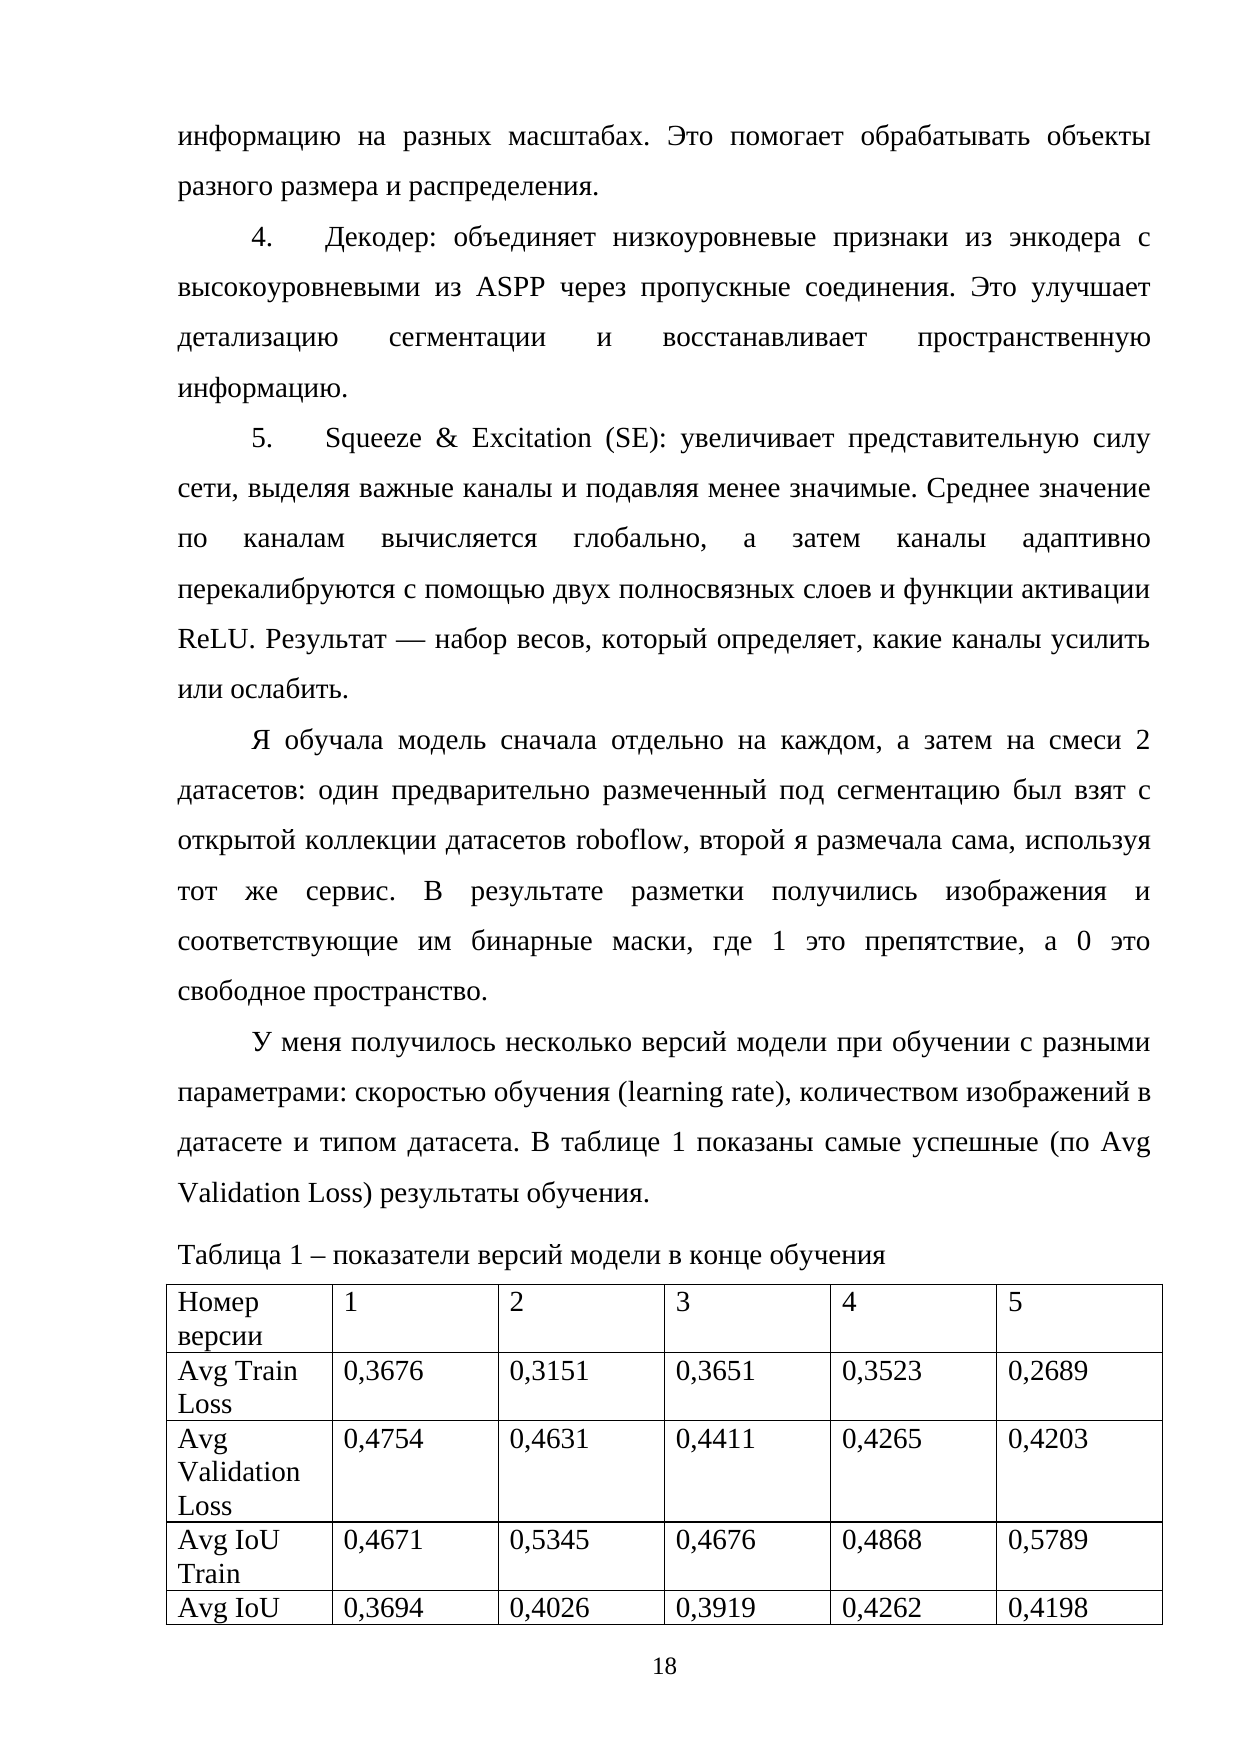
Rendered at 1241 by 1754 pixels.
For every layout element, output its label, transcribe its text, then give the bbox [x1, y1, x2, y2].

table_cell 0,4631 [499, 1421, 664, 1521]
table_header 1 [333, 1285, 498, 1352]
table_header 3 [665, 1285, 830, 1352]
table_cell 0,4026 [499, 1591, 664, 1624]
table_cell 0,3919 [665, 1591, 830, 1624]
text Я обучала модель сначала отдельно на каждом, а затем на смеси 2 датасетов: один предварительно размеченный под сегментацию был взят с открытой коллекции датасетов roboflow, второй я размечала сама, используя тот же сервис. В результате разметки получились изображения и соответствующие им бинарные маски, где 1 это препятствие, а 0 это свободное пространство. [177, 722, 1152, 1007]
table_header 5 [997, 1285, 1162, 1352]
table_cell Avg Train Loss [167, 1353, 332, 1420]
table_cell 0,4411 [665, 1421, 830, 1521]
table_cell 0,4262 [831, 1591, 996, 1624]
table_header 2 [499, 1285, 664, 1352]
table_cell 0,5345 [499, 1523, 664, 1589]
table_cell 0,5789 [997, 1523, 1162, 1589]
text Таблица 1 – показатели версий модели в конце обучения [177, 1237, 1152, 1271]
list Squeeze & Excitation (SE): увеличивает представительную силу сети, выделяя важные каналы и подавляя менее значимые. Среднее значение по каналам вычисляется глобально, а затем каналы адаптивно перекалибруются с помощью двух полносвязных слоев и функции активации ReLU. Результат — набор весов, который определяет, какие каналы усилить или ослабить. [177, 420, 1152, 705]
table_cell Avg Validation Loss [167, 1421, 332, 1521]
table_cell 0,4671 [333, 1523, 498, 1589]
table_cell 0,3523 [831, 1353, 996, 1420]
table_cell Avg IoU Val [167, 1591, 332, 1624]
table_cell 0,4265 [831, 1421, 996, 1521]
table_cell 0,3676 [333, 1353, 498, 1420]
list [177, 118, 1152, 202]
table_cell 0,4868 [831, 1523, 996, 1589]
table_header Номер версии [167, 1285, 332, 1352]
table_header 4 [831, 1285, 996, 1352]
text У меня получилось несколько версий модели при обучении с разными параметрами: скоростью обучения (learning rate), количеством изображений в датасете и типом датасета. В таблице 1 показаны самые успешные (по Avg Validation Loss) результаты обучения. [177, 1024, 1152, 1208]
table_cell Avg IoU Train [167, 1523, 332, 1589]
list Декодер: объединяет низкоуровневые признаки из энкодера с высокоуровневыми из ASPP через пропускные соединения. Это улучшает детализацию сегментации и восстанавливает пространственную информацию. [177, 219, 1152, 403]
table_cell 0,3651 [665, 1353, 830, 1420]
table_cell 0,3694 [333, 1591, 498, 1624]
table_cell 0,4198 [997, 1591, 1162, 1624]
table_cell 0,2689 [997, 1353, 1162, 1420]
table_cell 0,4203 [997, 1421, 1162, 1521]
table_cell 0,4754 [333, 1421, 498, 1521]
table_cell 0,4676 [665, 1523, 830, 1589]
table_cell 0,3151 [499, 1353, 664, 1420]
